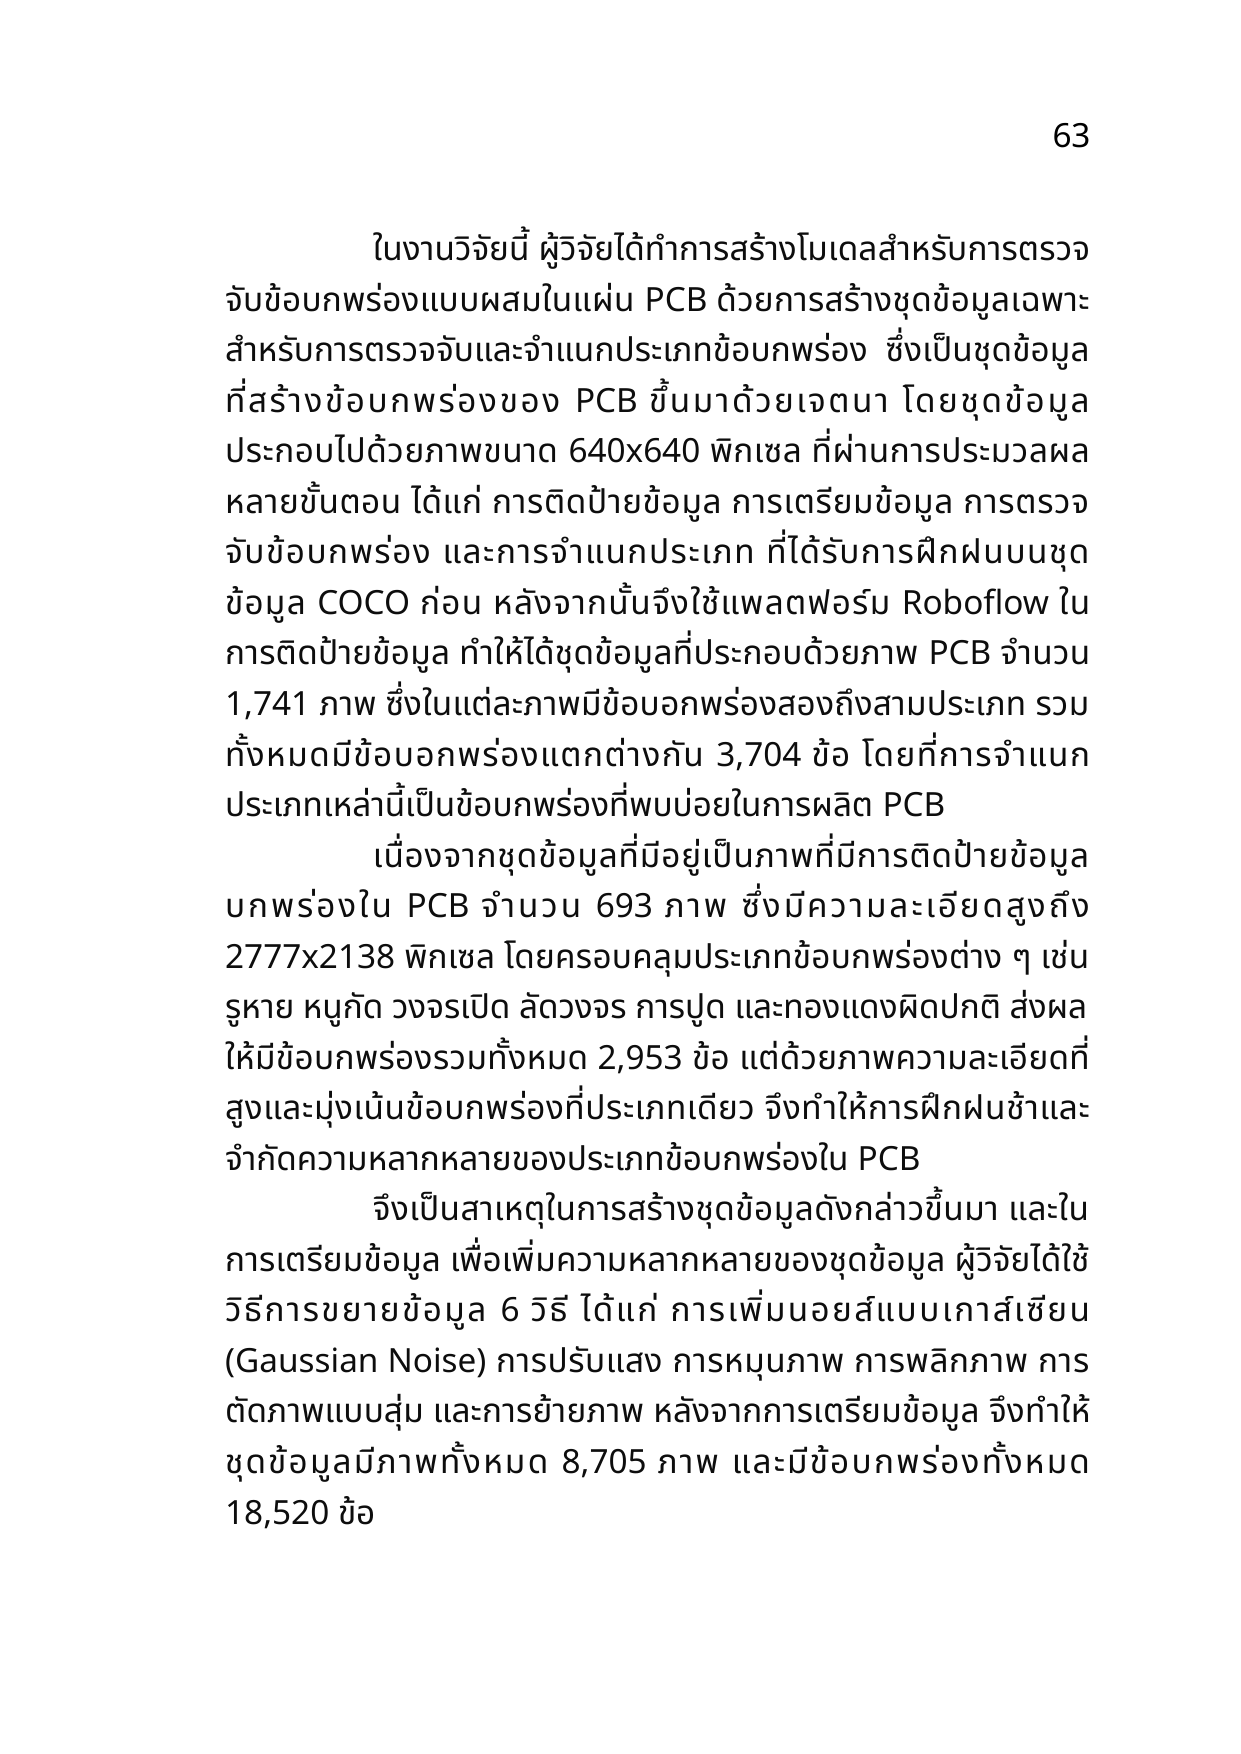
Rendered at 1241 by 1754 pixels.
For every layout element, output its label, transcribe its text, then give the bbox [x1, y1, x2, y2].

text เนื่องจากชุดข้อมูลที่มีอยู่เป็นภาพที่มีการติดป้ายข้อมูลบกพร่องใน PCB จำนวน 693 ภาพ ซึ่งมีความละเอียดสูงถึง 2777x2138 พิกเซล โดยครอบคลุมประเภทข้อบกพร่องต่าง ๆ เช่น รูหาย หนูกัด วงจรเปิด ลัดวงจร การปูด และทองแดงผิดปกติ ส่งผลให้มีข้อบกพร่องรวมทั้งหมด 2,953 ข้อ แต่ด้วยภาพความละเอียดที่สูงและมุ่งเน้นข้อบกพร่องที่ประเภทเดียว จึงทำให้การฝึกฝนช้าและจำกัดความหลากหลายของประเภทข้อบกพร่องใน PCB [225, 832, 1090, 1185]
text จึงเป็นสาเหตุในการสร้างชุดข้อมูลดังกล่าวขึ้นมา และในการเตรียมข้อมูล เพื่อเพิ่มความหลากหลายของชุดข้อมูล ผู้วิจัยได้ใช้วิธีการขยายข้อมูล 6 วิธี ได้แก่ การเพิ่มนอยส์แบบเกาส์เซียน (Gaussian Noise) การปรับแสง การหมุนภาพ การพลิกภาพ การตัดภาพแบบสุ่ม และการย้ายภาพ หลังจากการเตรียมข้อมูล จึงทำให้ชุดข้อมูลมีภาพทั้งหมด 8,705 ภาพ และมีข้อบกพร่องทั้งหมด 18,520 ข้อ [225, 1185, 1090, 1539]
text ในงานวิจัยนี้ ผู้วิจัยได้ทำการสร้างโมเดลสำหรับการตรวจจับข้อบกพร่องแบบผสมในแผ่น PCB ด้วยการสร้างชุดข้อมูลเฉพาะสำหรับการตรวจจับและจำแนกประเภทข้อบกพร่อง ซึ่งเป็นชุดข้อมูลที่สร้างข้อบกพร่องของ PCB ขึ้นมาด้วยเจตนา โดยชุดข้อมูลประกอบไปด้วยภาพขนาด 640x640 พิกเซล ที่ผ่านการประมวลผลหลายขั้นตอน ได้แก่ การติดป้ายข้อมูล การเตรียมข้อมูล การตรวจจับข้อบกพร่อง และการจำแนกประเภท ที่ได้รับการฝึกฝนบนชุดข้อมูล COCO ก่อน หลังจากนั้นจึงใช้แพลตฟอร์ม Roboflow ในการติดป้ายข้อมูล ทำให้ได้ชุดข้อมูลที่ประกอบด้วยภาพ PCB จำนวน 1,741 ภาพ ซึ่งในแต่ละภาพมีข้อบอกพร่องสองถึงสามประเภท รวมทั้งหมดมีข้อบอกพร่องแตกต่างกัน 3,704 ข้อ โดยที่การจำแนกประเภทเหล่านี้เป็นข้อบกพร่องที่พบบ่อยในการผลิต PCB [225, 225, 1090, 832]
